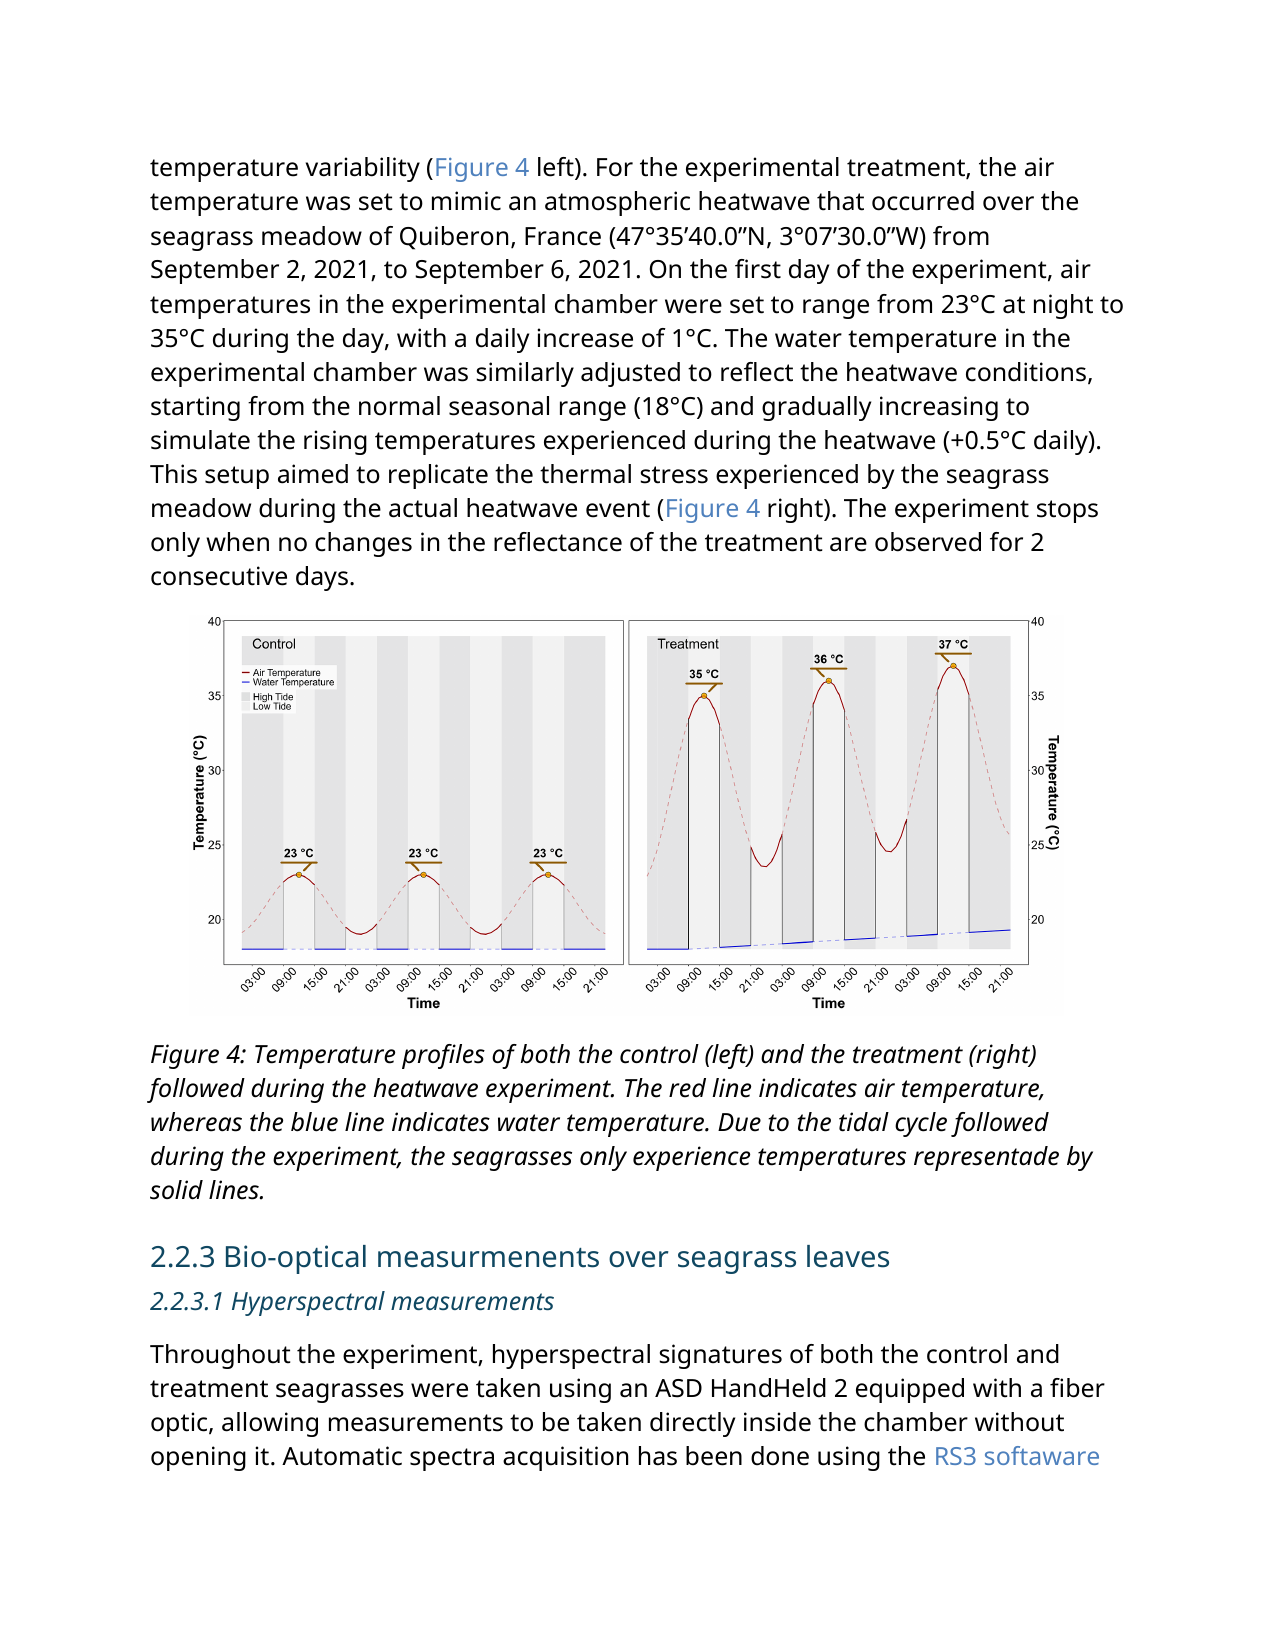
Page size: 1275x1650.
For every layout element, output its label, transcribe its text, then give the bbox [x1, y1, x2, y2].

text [150, 1337, 1125, 1473]
subtitle 2.2.3 Bio-optical measurmenents over seagrass leaves [150, 1236, 1125, 1276]
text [150, 150, 1125, 593]
subtitle 2.2.3.1 Hyperspectral measurements [150, 1284, 1125, 1318]
table_header Figure 4: Temperature profiles of both the control (left) and the treatment (right) followed during the heatwave experiment. The red line indicates air temperature, whereas the blue line indicates water temperature. Due to the tidal cycle followed during the experiment, the seagrasses only experience temperatures representade by solid lines. [139, 612, 1114, 1219]
picture [188, 615, 1064, 1016]
